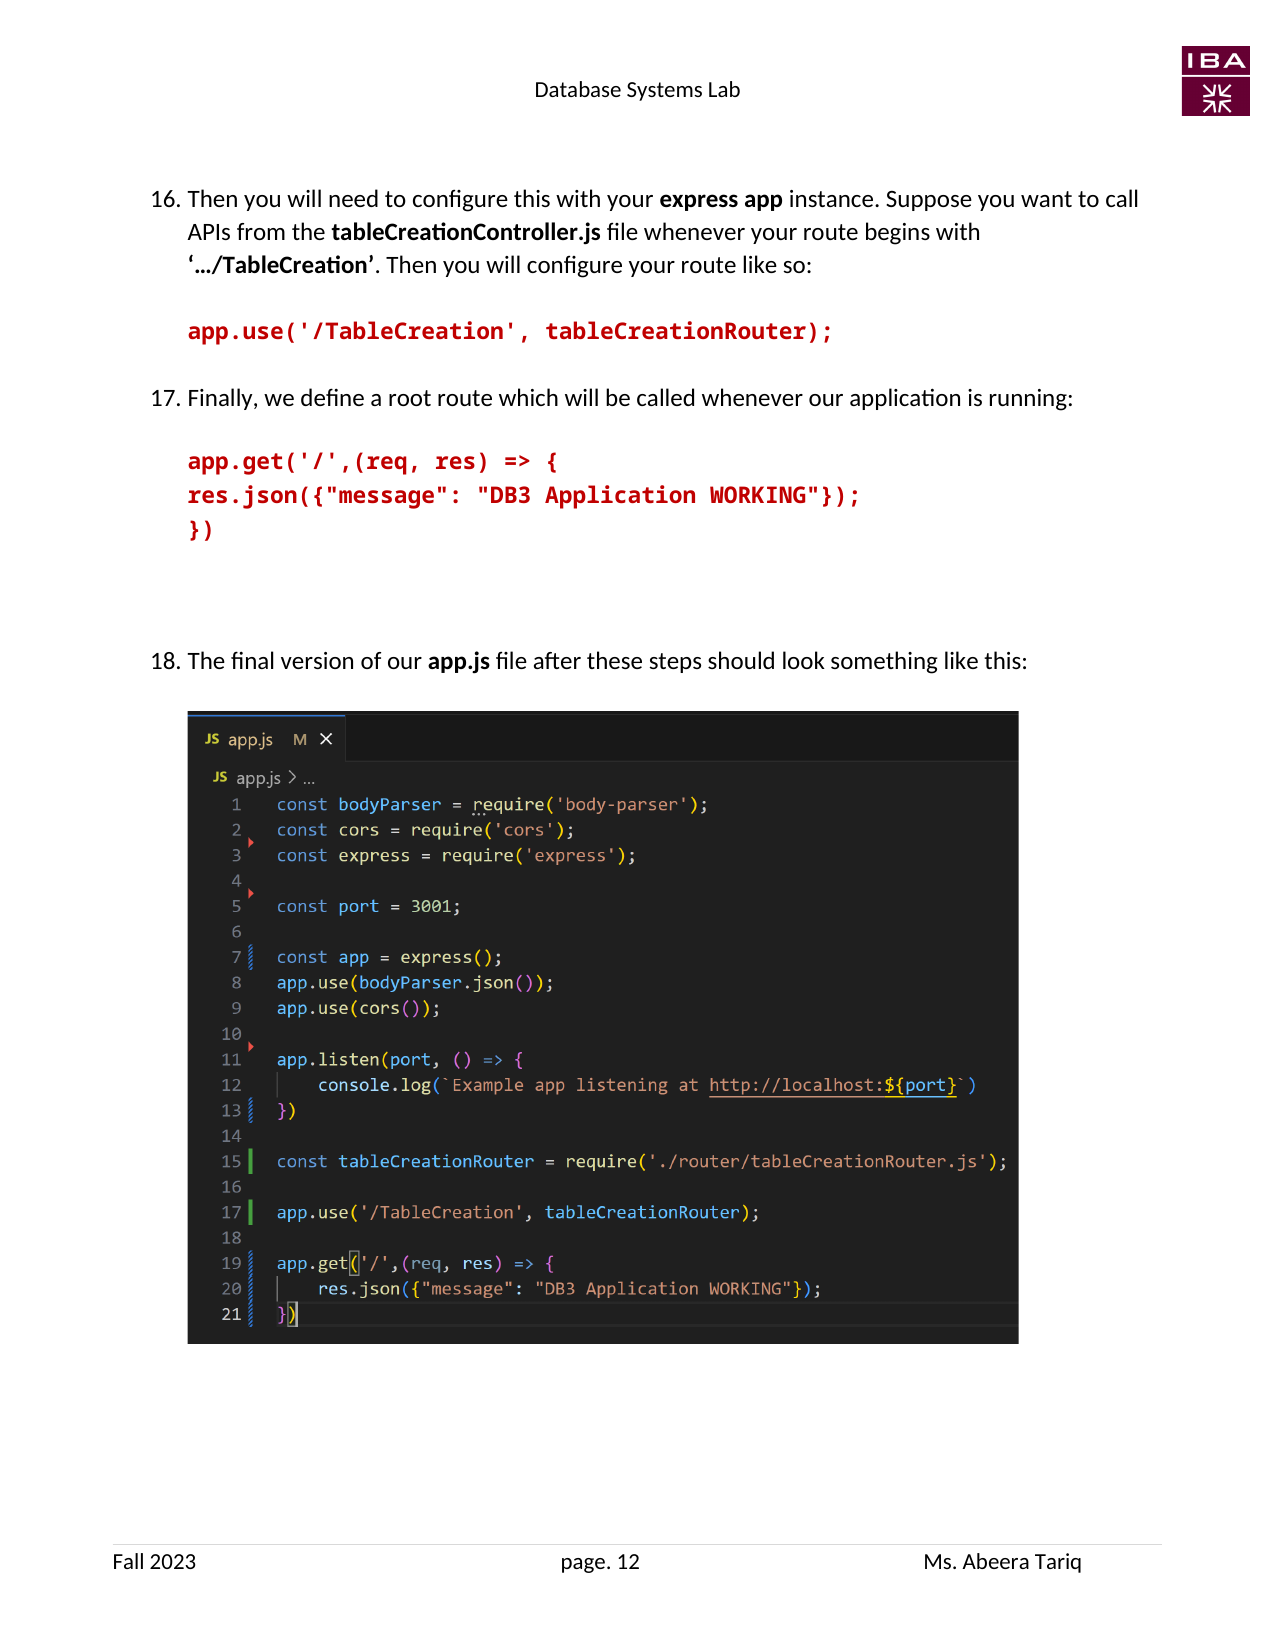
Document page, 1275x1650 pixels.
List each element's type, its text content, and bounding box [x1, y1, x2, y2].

text res.json({"message": "DB3 Application WORKING"}); [112, 479, 1162, 510]
picture [1181, 46, 1250, 116]
text app.get('/',(req, res) => { [112, 445, 1162, 476]
list Then you will need to configure this with your express app instance. Suppose you want to call APIs from the tableCreationController.js file whenever your route begins with ‘…/TableCreation’. Then you will configure your route like so: [150, 183, 1162, 279]
list Finally, we define a root route which will be called whenever our application is running: [150, 382, 1162, 443]
picture [187, 711, 1019, 1344]
list The final version of our app.js file after these steps should look something like this: [150, 645, 1162, 676]
text app.use('/TableCreation', tableCreationRouter); [187, 282, 1162, 346]
text }) [112, 513, 1162, 544]
